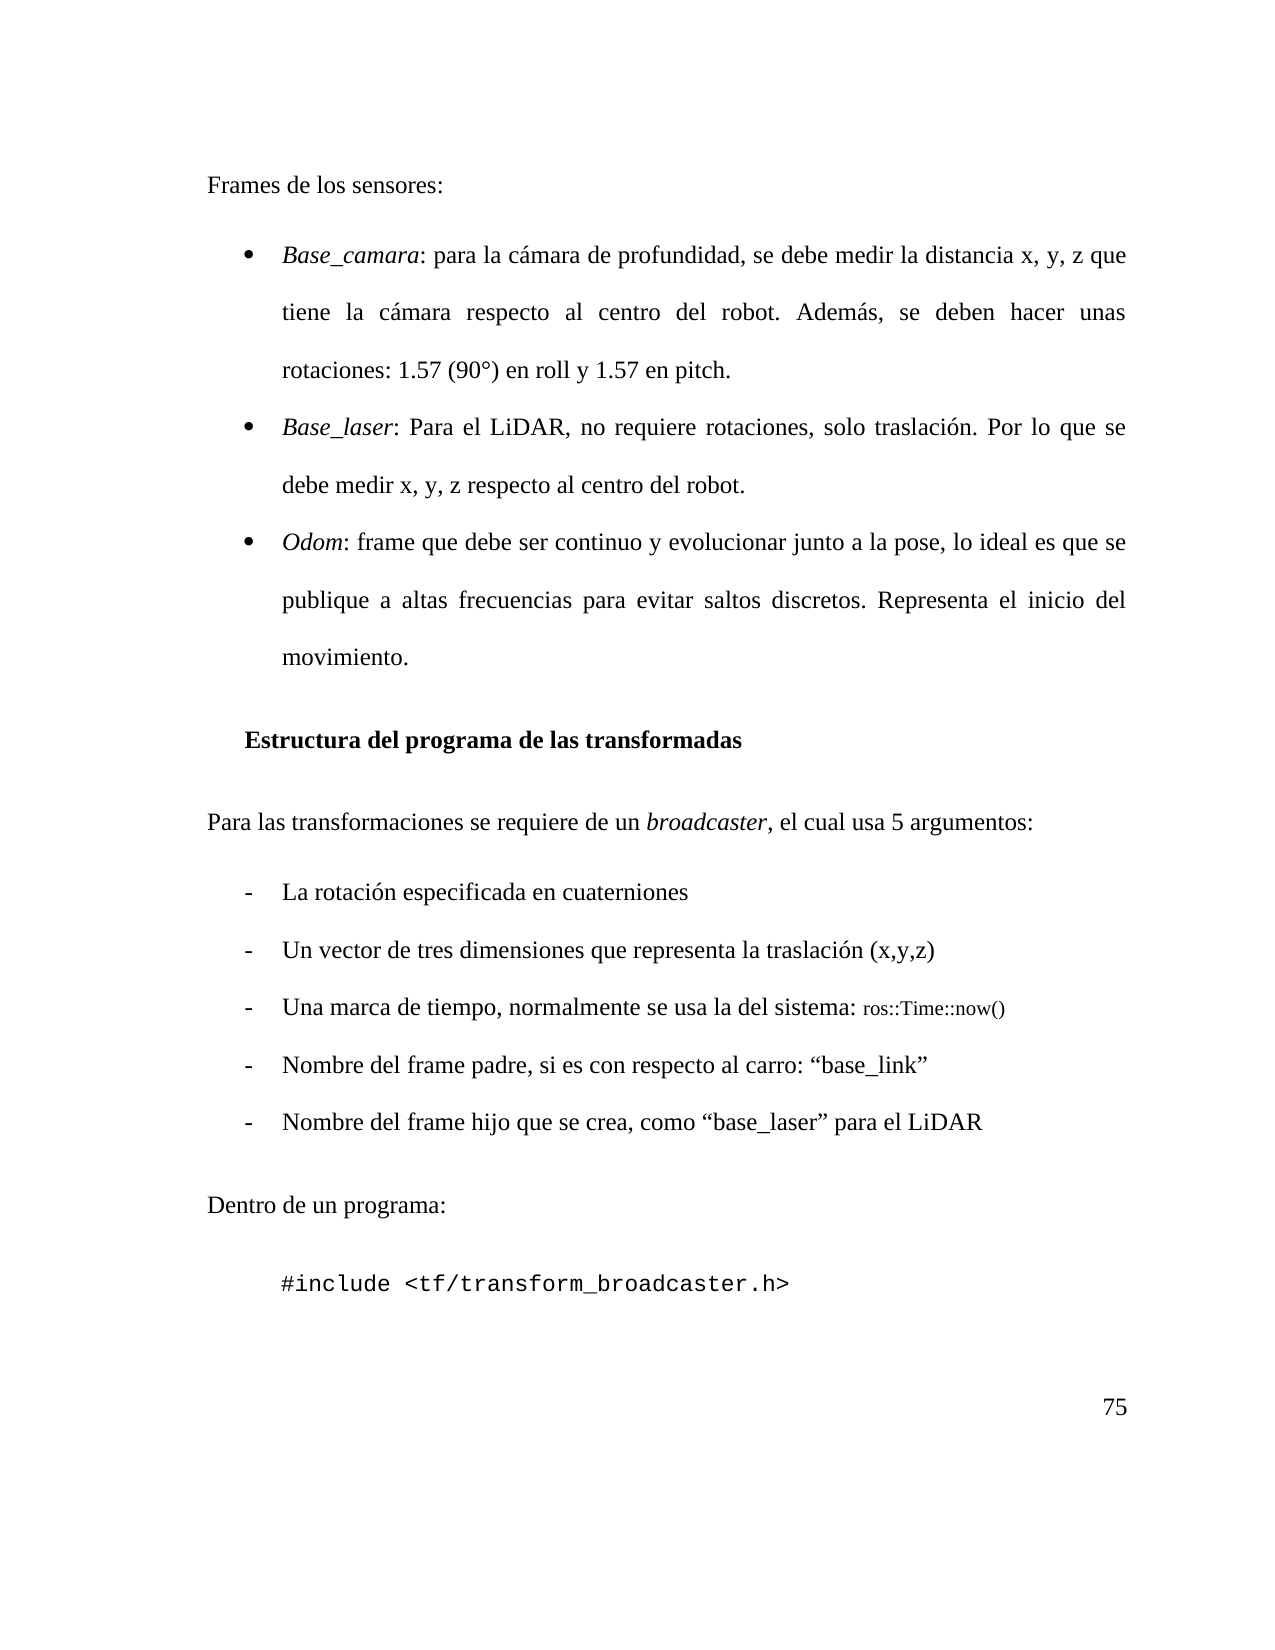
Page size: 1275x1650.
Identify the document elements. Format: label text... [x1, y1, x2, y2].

text #include <tf/transform_broadcaster.h> [207, 1272, 1127, 1298]
list La rotación especificada en cuaterniones [244, 877, 1127, 906]
text Dentro de un programa: [207, 1190, 1127, 1219]
text Para las transformaciones se requiere de un broadcaster, el cual usa 5 argumentos: [207, 807, 1127, 836]
list Nombre del frame padre, si es con respecto al carro: “base_link” [244, 1050, 1127, 1079]
list Nombre del frame hijo que se crea, como “base_laser” para el LiDAR [244, 1107, 1127, 1136]
list Una marca de tiempo, normalmente se usa la del sistema: ros::Time::now() [244, 992, 1127, 1021]
text Frames de los sensores: [207, 170, 1127, 199]
list Base_laser: Para el LiDAR, no requiere rotaciones, solo traslación. Por lo que se debe medir x, y, z respecto al centro del robot. [244, 412, 1127, 499]
list Base_camara: para la cámara de profundidad, se debe medir la distancia x, y, z que tiene la cámara respecto al centro del robot. Además, se deben hacer unas rotaciones: 1.57 (90°) en roll y 1.57 en pitch. [244, 240, 1127, 384]
text Estructura del programa de las transformadas [207, 725, 1127, 754]
list Un vector de tres dimensiones que representa la traslación (x,y,z) [244, 935, 1127, 964]
list Odom: frame que debe ser continuo y evolucionar junto a la pose, lo ideal es que se publique a altas frecuencias para evitar saltos discretos. Representa el inicio del movimiento. [244, 527, 1127, 671]
